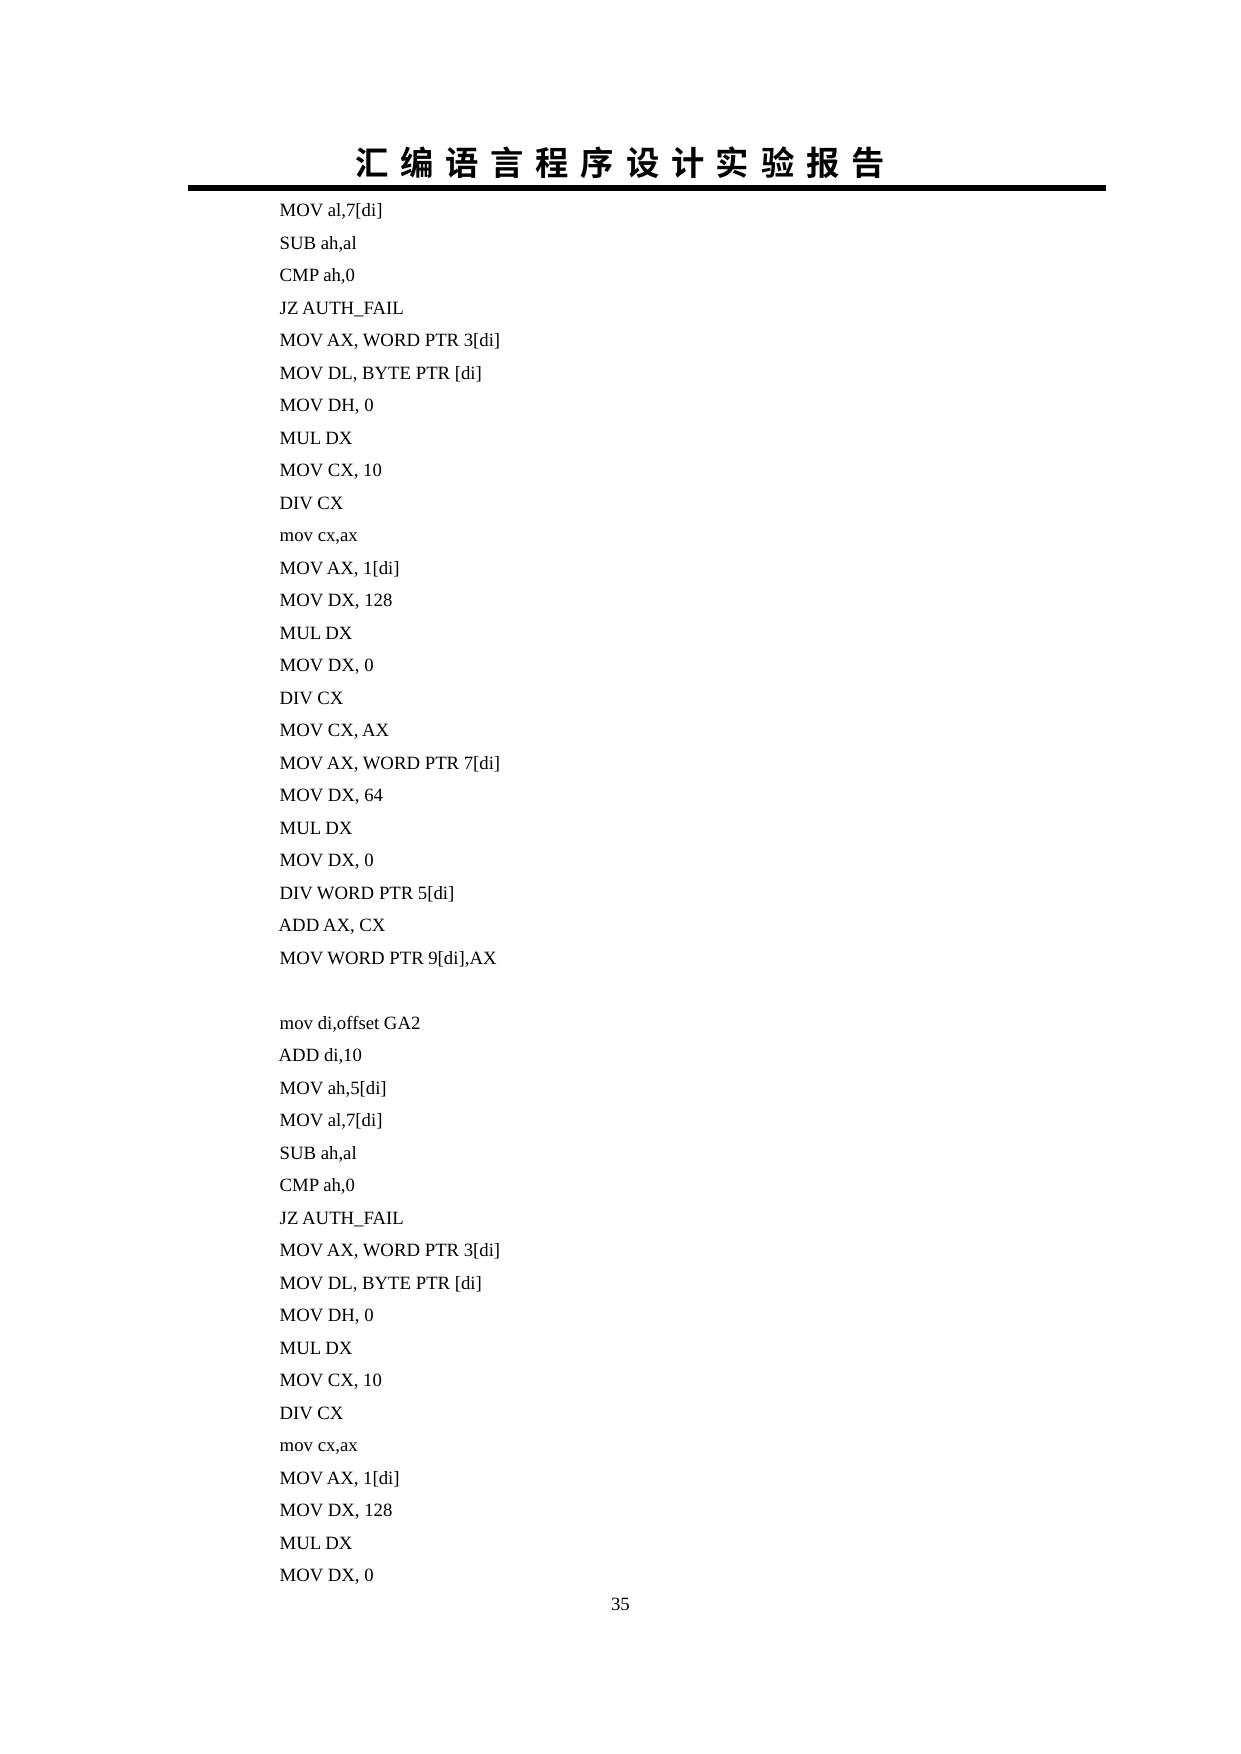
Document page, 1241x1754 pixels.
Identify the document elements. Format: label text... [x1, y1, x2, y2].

text MOV al,7[di] [237, 194, 1053, 226]
text MOV CX, 10 [237, 1364, 1053, 1396]
text CMP ah,0 [237, 1169, 1053, 1201]
text SUB ah,al [237, 226, 1053, 259]
text MOV DX, 0 [237, 844, 1053, 876]
text MOV AX, WORD PTR 3[di] [237, 1234, 1053, 1266]
text MOV AX, WORD PTR 7[di] [237, 746, 1053, 779]
text MUL DX [237, 1526, 1053, 1559]
text MOV DL, BYTE PTR [di] [237, 1266, 1053, 1299]
text DIV CX [237, 486, 1053, 519]
text MOV CX, 10 [237, 454, 1053, 486]
text MOV WORD PTR 9[di],AX [237, 941, 1053, 974]
text CMP ah,0 [237, 259, 1053, 291]
text MOV DX, 0 [237, 649, 1053, 681]
text SUB ah,al [237, 1136, 1053, 1169]
text MOV DX, 0 [237, 1559, 1053, 1591]
text MOV AX, WORD PTR 3[di] [237, 324, 1053, 356]
text JZ AUTH_FAIL [237, 1201, 1053, 1234]
text mov cx,ax [237, 1429, 1053, 1461]
text MOV AX, 1[di] [237, 1461, 1053, 1494]
text MOV DX, 128 [237, 1494, 1053, 1526]
text MOV DH, 0 [237, 389, 1053, 421]
text MOV CX, AX [237, 714, 1053, 746]
text mov di,offset GA2 [237, 1006, 1053, 1039]
text MOV DX, 128 [237, 584, 1053, 616]
text MUL DX [237, 421, 1053, 454]
text ADD di,10 [237, 1039, 1053, 1071]
text MOV DX, 64 [237, 779, 1053, 811]
text MUL DX [237, 811, 1053, 844]
text MOV DH, 0 [237, 1299, 1053, 1331]
text MUL DX [237, 616, 1053, 649]
text DIV CX [237, 1396, 1053, 1429]
text DIV WORD PTR 5[di] [237, 876, 1053, 909]
text JZ AUTH_FAIL [237, 291, 1053, 324]
text DIV CX [237, 681, 1053, 714]
text MOV al,7[di] [237, 1104, 1053, 1136]
text MOV ah,5[di] [237, 1071, 1053, 1104]
text ADD AX, CX [237, 909, 1053, 941]
text mov cx,ax [237, 519, 1053, 551]
text MOV DL, BYTE PTR [di] [237, 356, 1053, 389]
text MOV AX, 1[di] [237, 551, 1053, 584]
text MUL DX [237, 1331, 1053, 1364]
